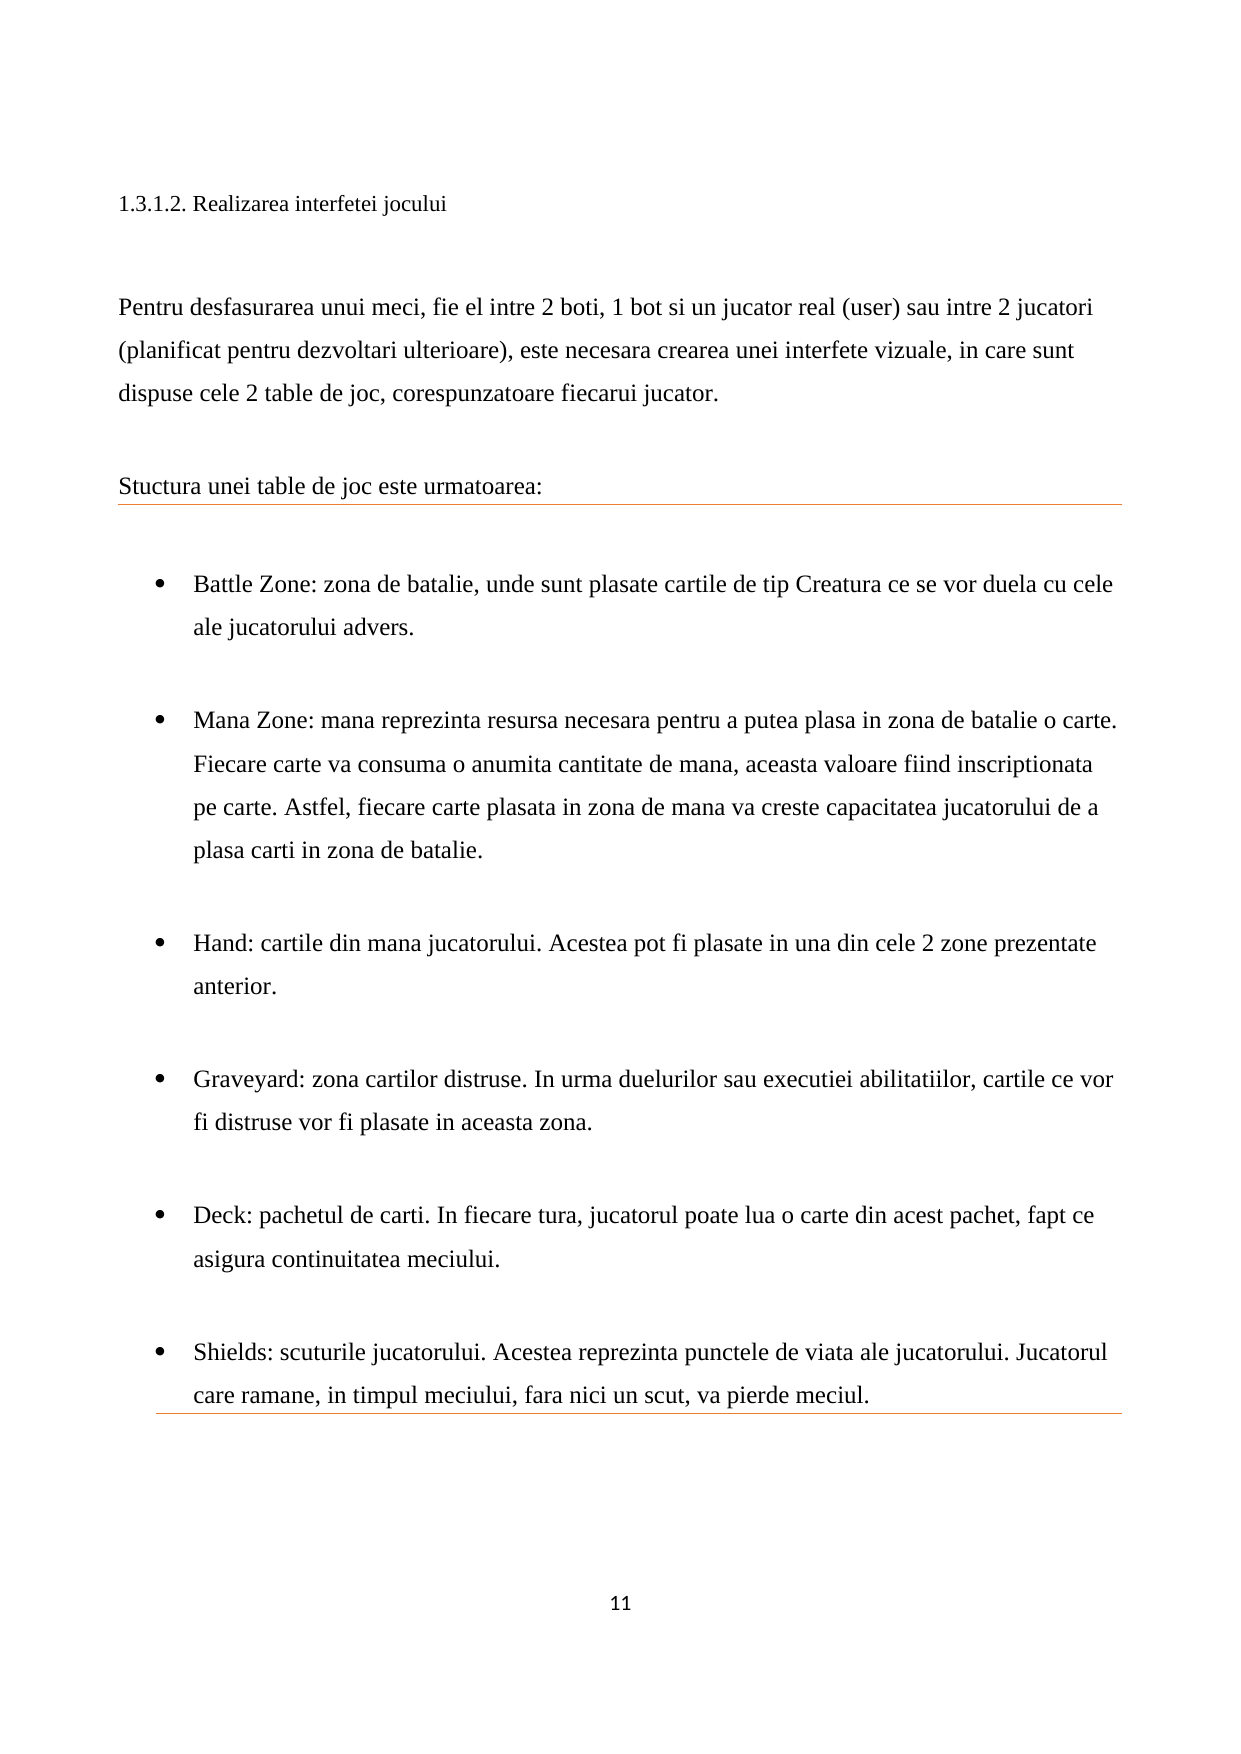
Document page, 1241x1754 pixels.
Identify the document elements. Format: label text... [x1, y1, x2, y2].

subtitle Deck: pachetul de carti. In fiecare tura, jucatorul poate lua o carte din acest pachet, fapt ce asigura continuitatea meciului. [156, 1201, 1122, 1272]
subtitle Graveyard: zona cartilor distruse. In urma duelurilor sau executiei abilitatiilor, cartile ce vor fi distruse vor fi plasate in aceasta zona. [156, 1064, 1122, 1136]
subtitle Pentru desfasurarea unui meci, fie el intre 2 boti, 1 bot si un jucator real (user) sau intre 2 jucatori (planificat pentru dezvoltari ulterioare), este necesara crearea unei interfete vizuale, in care sunt dispuse cele 2 table de joc, corespunzatoare fiecarui jucator. [118, 292, 1122, 407]
subtitle Battle Zone: zona de batalie, unde sunt plasate cartile de tip Creatura ce se vor duela cu cele ale jucatorului advers. [156, 569, 1122, 641]
subtitle Stuctura unei table de joc este urmatoarea: [118, 471, 1122, 504]
subtitle Hand: cartile din mana jucatorului. Acestea pot fi plasate in una din cele 2 zone prezentate anterior. [156, 928, 1122, 1000]
subtitle Shields: scuturile jucatorului. Acestea reprezinta punctele de viata ale jucatorului. Jucatorul care ramane, in timpul meciului, fara nici un scut, va pierde meciul. [156, 1337, 1122, 1413]
subtitle Mana Zone: mana reprezinta resursa necesara pentru a putea plasa in zona de batalie o carte. Fiecare carte va consuma o anumita cantitate de mana, aceasta valoare fiind inscriptionata pe carte. Astfel, fiecare carte plasata in zona de mana va creste capacitatea jucatorului de a plasa carti in zona de batalie. [156, 706, 1122, 864]
text 1.3.1.2. Realizarea interfetei jocului [118, 189, 1122, 216]
